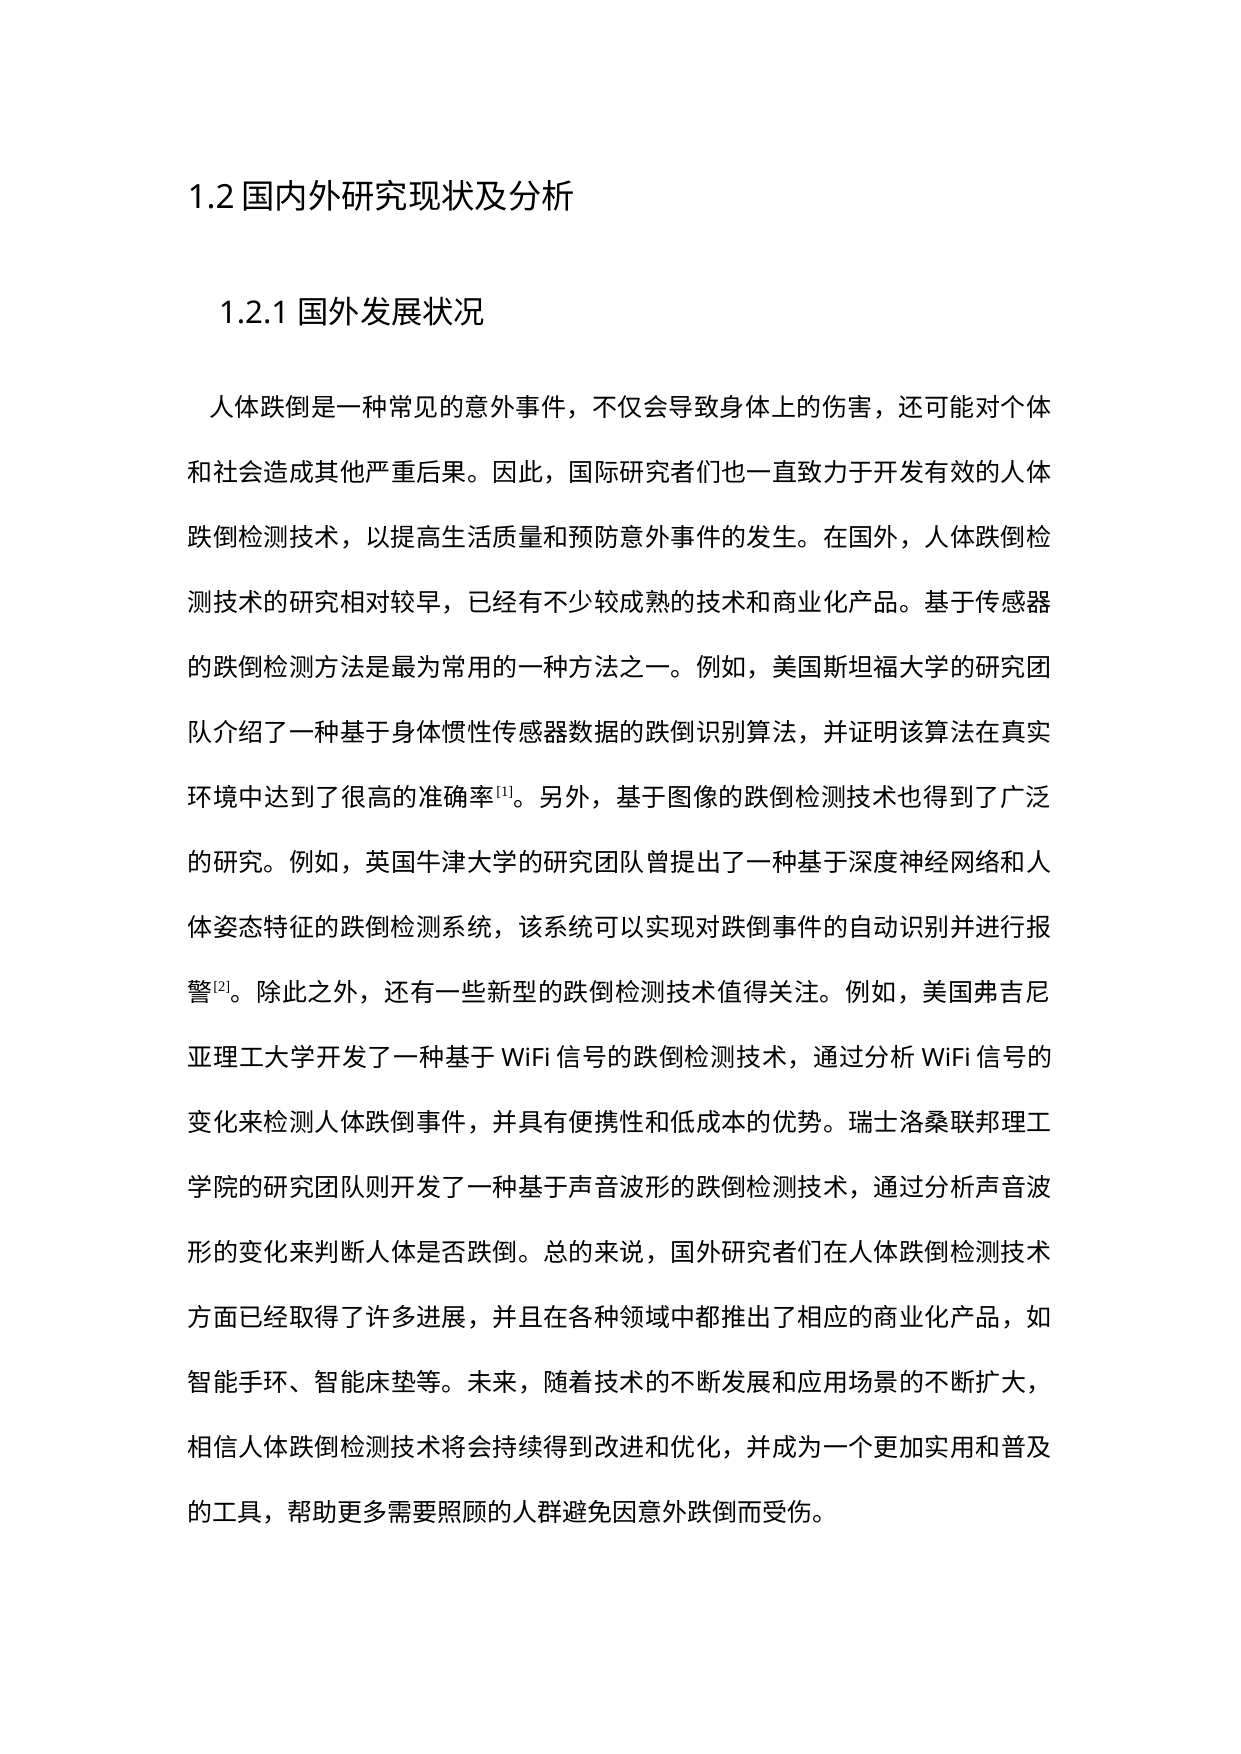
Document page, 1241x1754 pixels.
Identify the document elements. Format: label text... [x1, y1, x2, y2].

subtitle 1.2.1 国外发展状况 [187, 277, 1053, 342]
subtitle 1.2国内外研究现状及分析 [187, 162, 1053, 227]
text 人体跌倒是一种常见的意外事件，不仅会导致身体上的伤害，还可能对个体和社会造成其他严重后果。因此，国际研究者们也一直致力于开发有效的人体跌倒检测技术，以提高生活质量和预防意外事件的发生。在国外，人体跌倒检测技术的研究相对较早，已经有不少较成熟的技术和商业化产品。基于传感器的跌倒检测方法是最为常用的一种方法之一。例如，美国斯坦福大学的研究团队介绍了一种基于身体惯性传感器数据的跌倒识别算法，并证明该算法在真实环境中达到了很高的准确率[1]。另外，基于图像的跌倒检测技术也得到了广泛的研究。例如，英国牛津大学的研究团队曾提出了一种基于深度神经网络和人体姿态特征的跌倒检测系统，该系统可以实现对跌倒事件的自动识别并进行报警[2]。除此之外，还有一些新型的跌倒检测技术值得关注。例如，美国弗吉尼亚理工大学开发了一种基于WiFi信号的跌倒检测技术，通过分析WiFi信号的变化来检测人体跌倒事件，并具有便携性和低成本的优势。瑞士洛桑联邦理工学院的研究团队则开发了一种基于声音波形的跌倒检测技术，通过分析声音波形的变化来判断人体是否跌倒。总的来说，国外研究者们在人体跌倒检测技术方面已经取得了许多进展，并且在各种领域中都推出了相应的商业化产品，如智能手环、智能床垫等。未来，随着技术的不断发展和应用场景的不断扩大，相信人体跌倒检测技术将会持续得到改进和优化，并成为一个更加实用和普及的工具，帮助更多需要照顾的人群避免因意外跌倒而受伤。 [187, 373, 1053, 1543]
